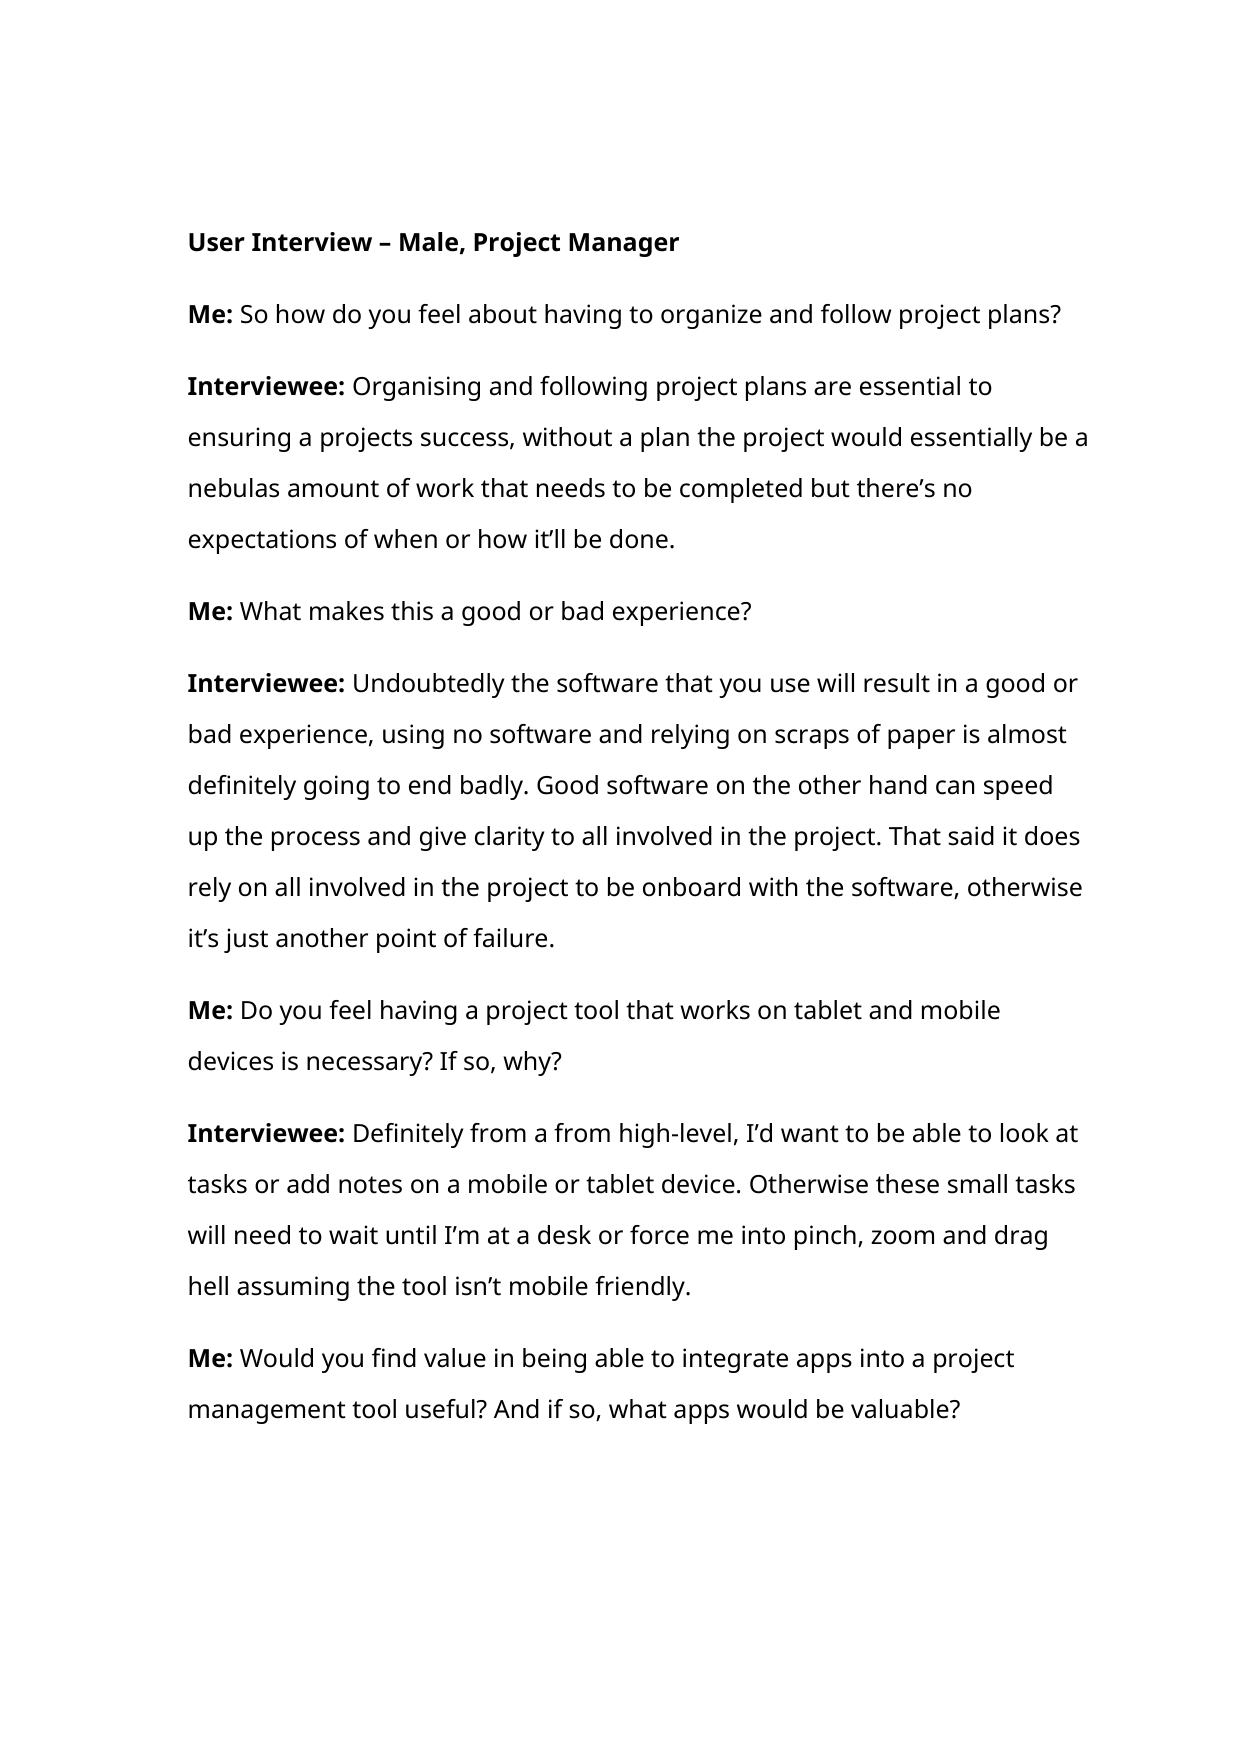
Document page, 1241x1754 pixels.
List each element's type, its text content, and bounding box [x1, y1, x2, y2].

text Interviewee: Undoubtedly the software that you use will result in a good or bad experience, using no software and relying on scraps of paper is almost definitely going to end badly. Good software on the other hand can speed up the process and give clarity to all involved in the project. That said it does rely on all involved in the project to be onboard with the software, otherwise it’s just another point of failure. [187, 666, 1090, 955]
text Me: So how do you feel about having to organize and follow project plans? [187, 297, 1090, 331]
text Me: What makes this a good or bad experience? [187, 594, 1090, 628]
text Me: Do you feel having a project tool that works on tablet and mobile devices is necessary? If so, why? [187, 993, 1090, 1078]
text Interviewee: Definitely from a from high-level, I’d want to be able to look at tasks or add notes on a mobile or tablet device. Otherwise these small tasks will need to wait until I’m at a desk or force me into pinch, zoom and drag hell assuming the tool isn’t mobile friendly. [187, 1116, 1090, 1303]
text Interviewee: Organising and following project plans are essential to ensuring a projects success, without a plan the project would essentially be a nebulas amount of work that needs to be completed but there’s no expectations of when or how it’ll be done. [187, 369, 1090, 556]
text User Interview – Male, Project Manager [187, 225, 1090, 259]
text Me: Would you find value in being able to integrate apps into a project management tool useful? And if so, what apps would be valuable? [187, 1341, 1090, 1426]
